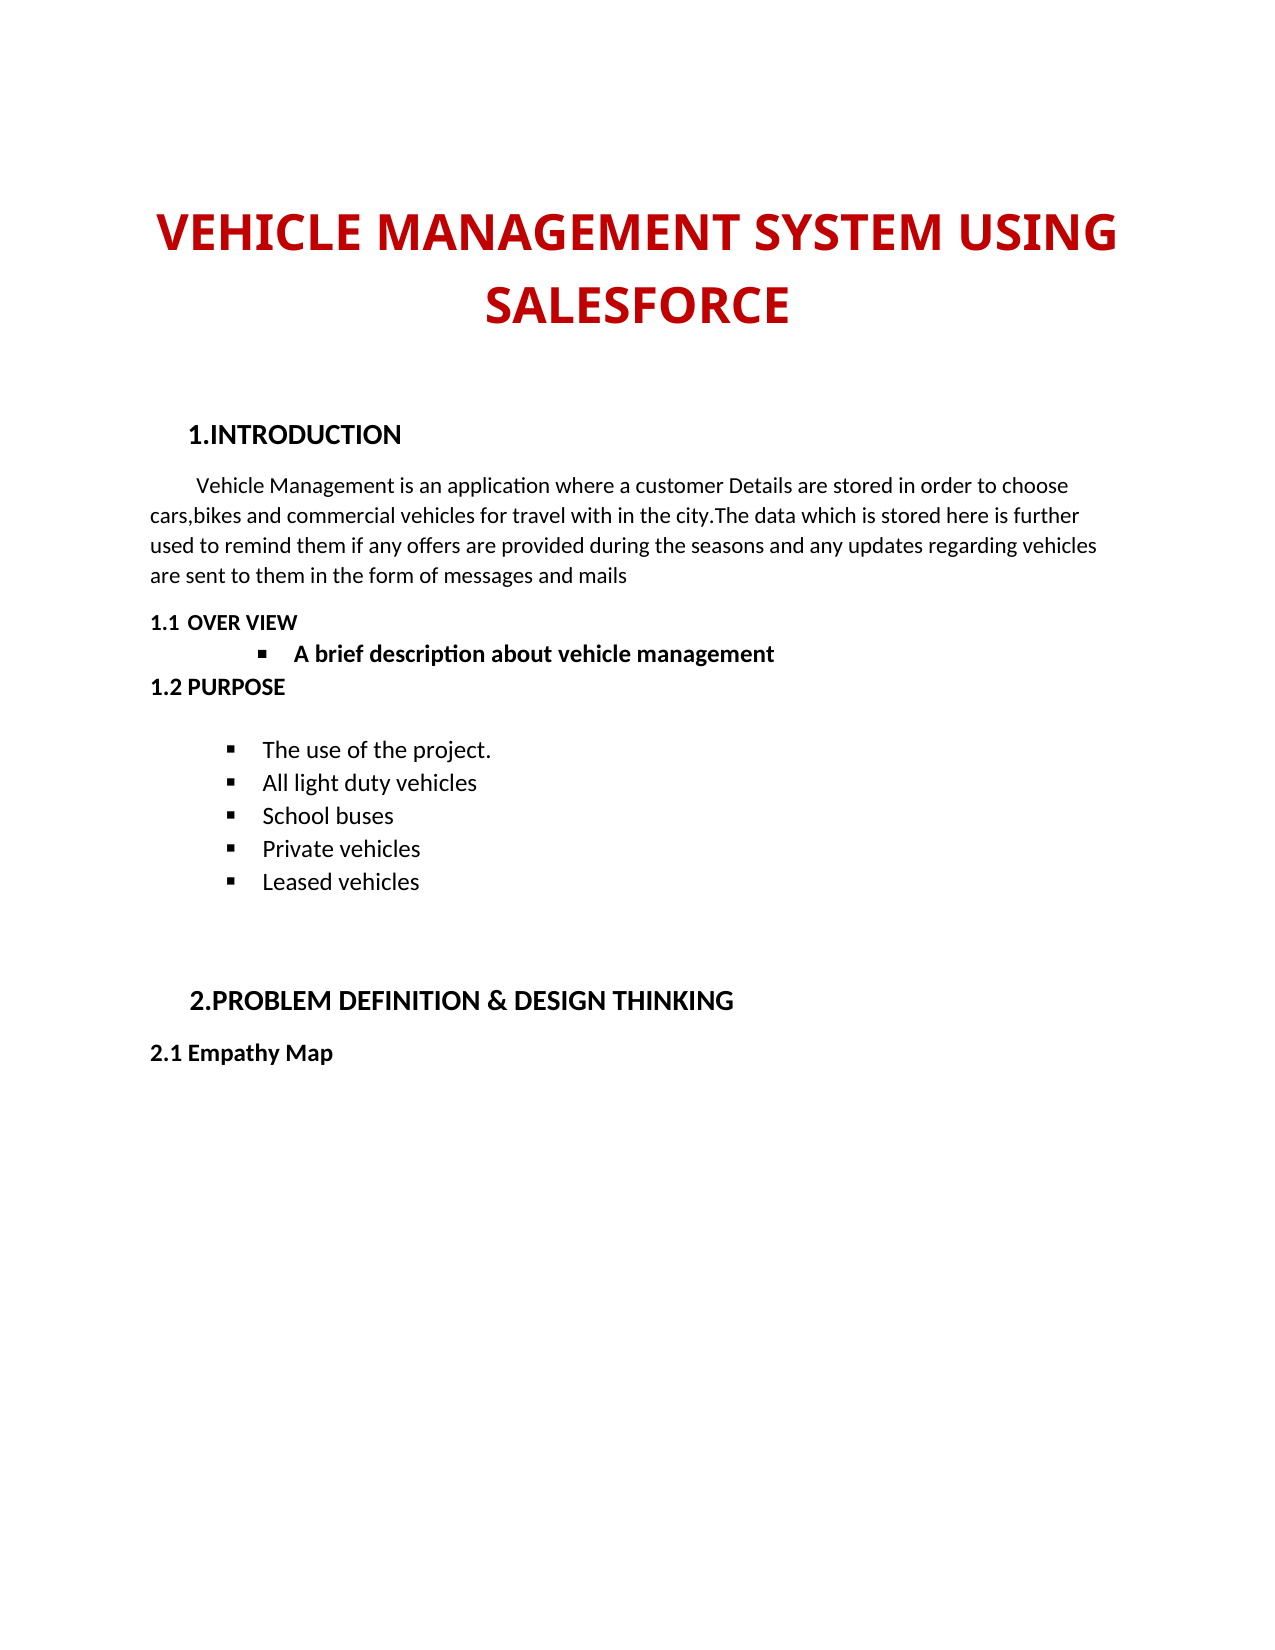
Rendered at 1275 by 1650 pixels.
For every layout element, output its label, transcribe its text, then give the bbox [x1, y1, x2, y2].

list OVER VIEW [150, 608, 1125, 636]
text 2.PROBLEM DEFINITION & DESIGN THINKING [150, 982, 1125, 1017]
list PURPOSE [150, 671, 1125, 702]
list A brief description about vehicle management [256, 638, 1125, 669]
text 1.INTRODUCTION [187, 416, 1125, 451]
list School buses [225, 800, 1125, 831]
text Vehicle Management is an application where a customer Details are stored in order to choose cars,bikes and commercial vehicles for travel with in the city.The data which is stored here is further used to remind them if any offers are provided during the seasons and any updates regarding vehicles are sent to them in the form of messages and mails [150, 471, 1125, 589]
list Private vehicles [225, 833, 1125, 864]
text 2.1 Empathy Map [150, 1037, 1125, 1067]
text VEHICLE MANAGEMENT SYSTEM USING SALESFORCE [150, 197, 1125, 338]
list All light duty vehicles [225, 767, 1125, 798]
list The use of the project. [225, 734, 1125, 765]
list Leased vehicles [225, 866, 1125, 897]
